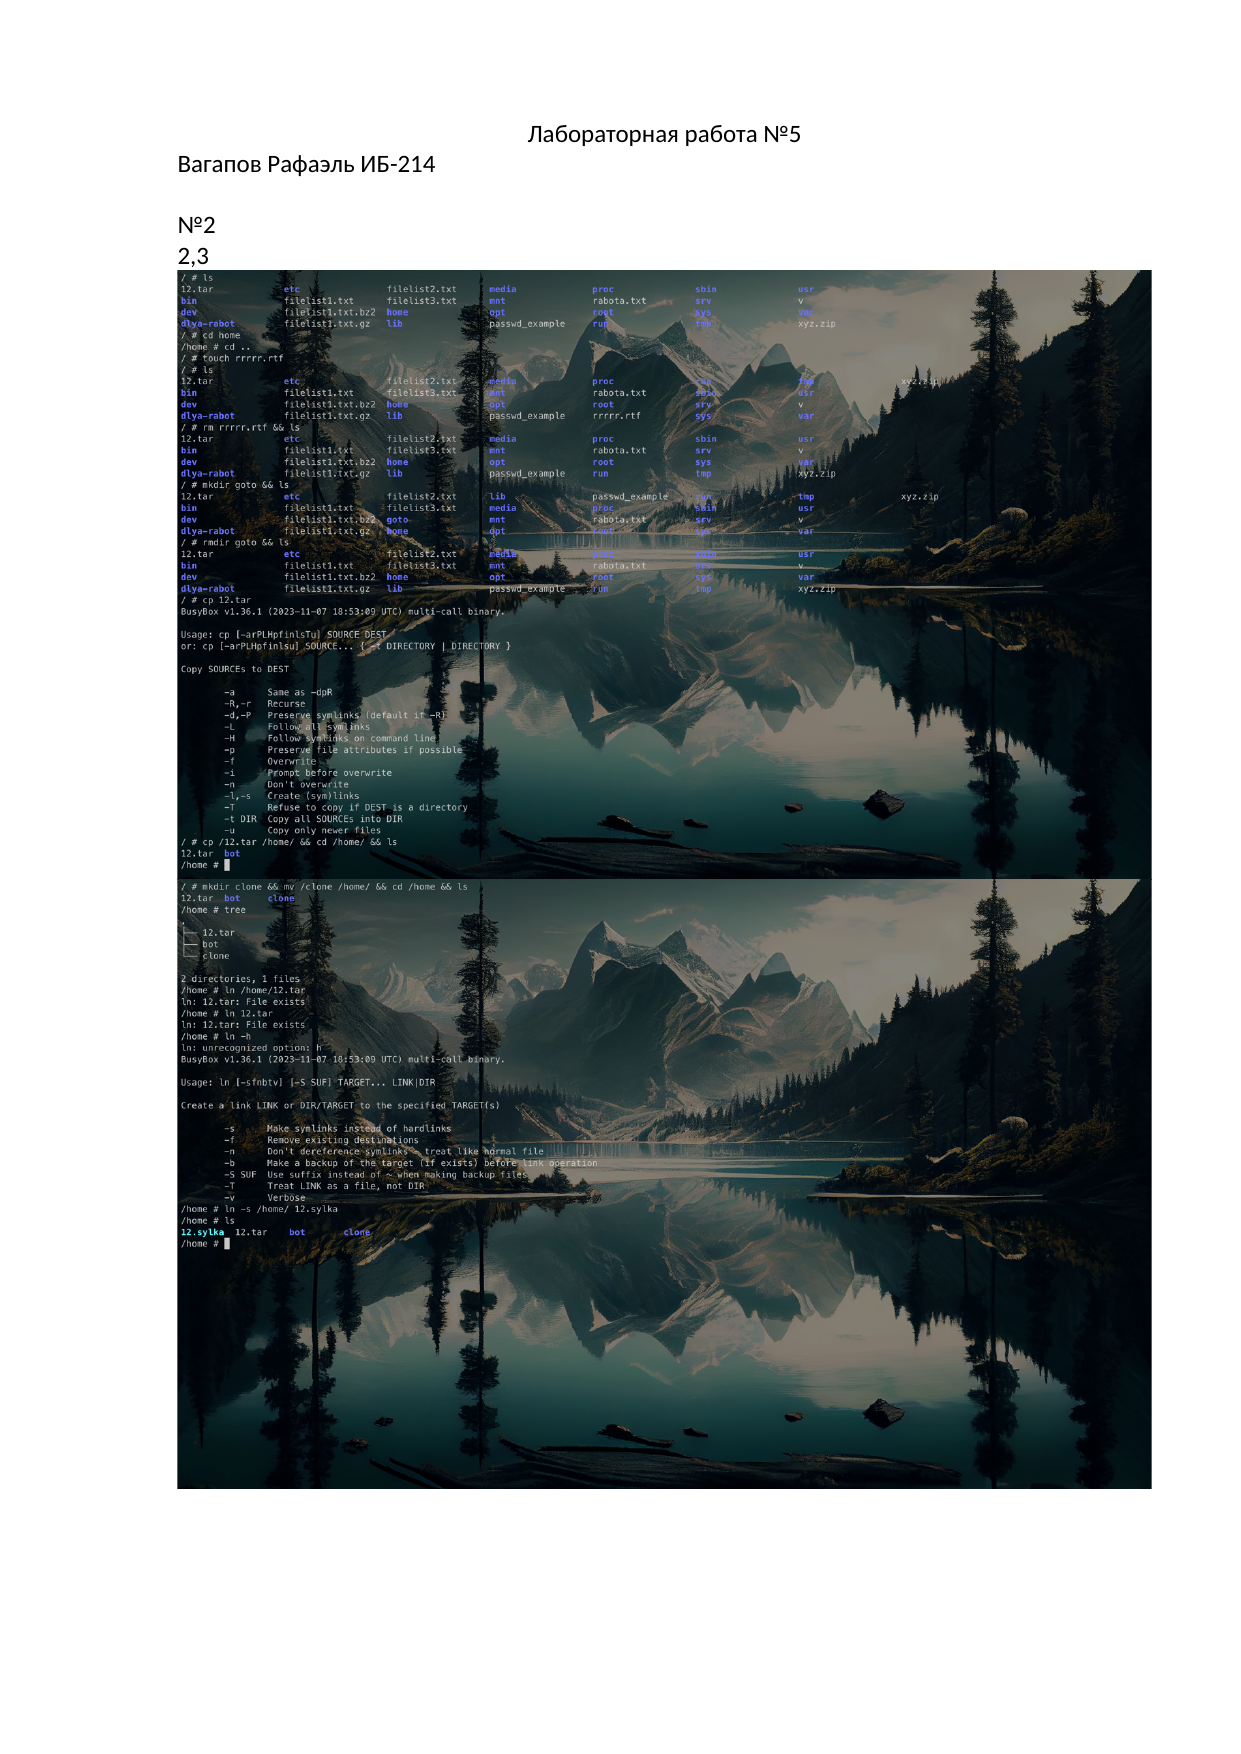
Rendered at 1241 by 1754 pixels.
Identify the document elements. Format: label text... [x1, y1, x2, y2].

text 2,3 [177, 240, 1152, 270]
text Лабораторная работа №5 [177, 118, 1152, 149]
text №2 [177, 210, 1152, 240]
picture [177, 270, 1152, 1489]
text Вагапов Рафаэль ИБ-214 [177, 149, 1152, 179]
